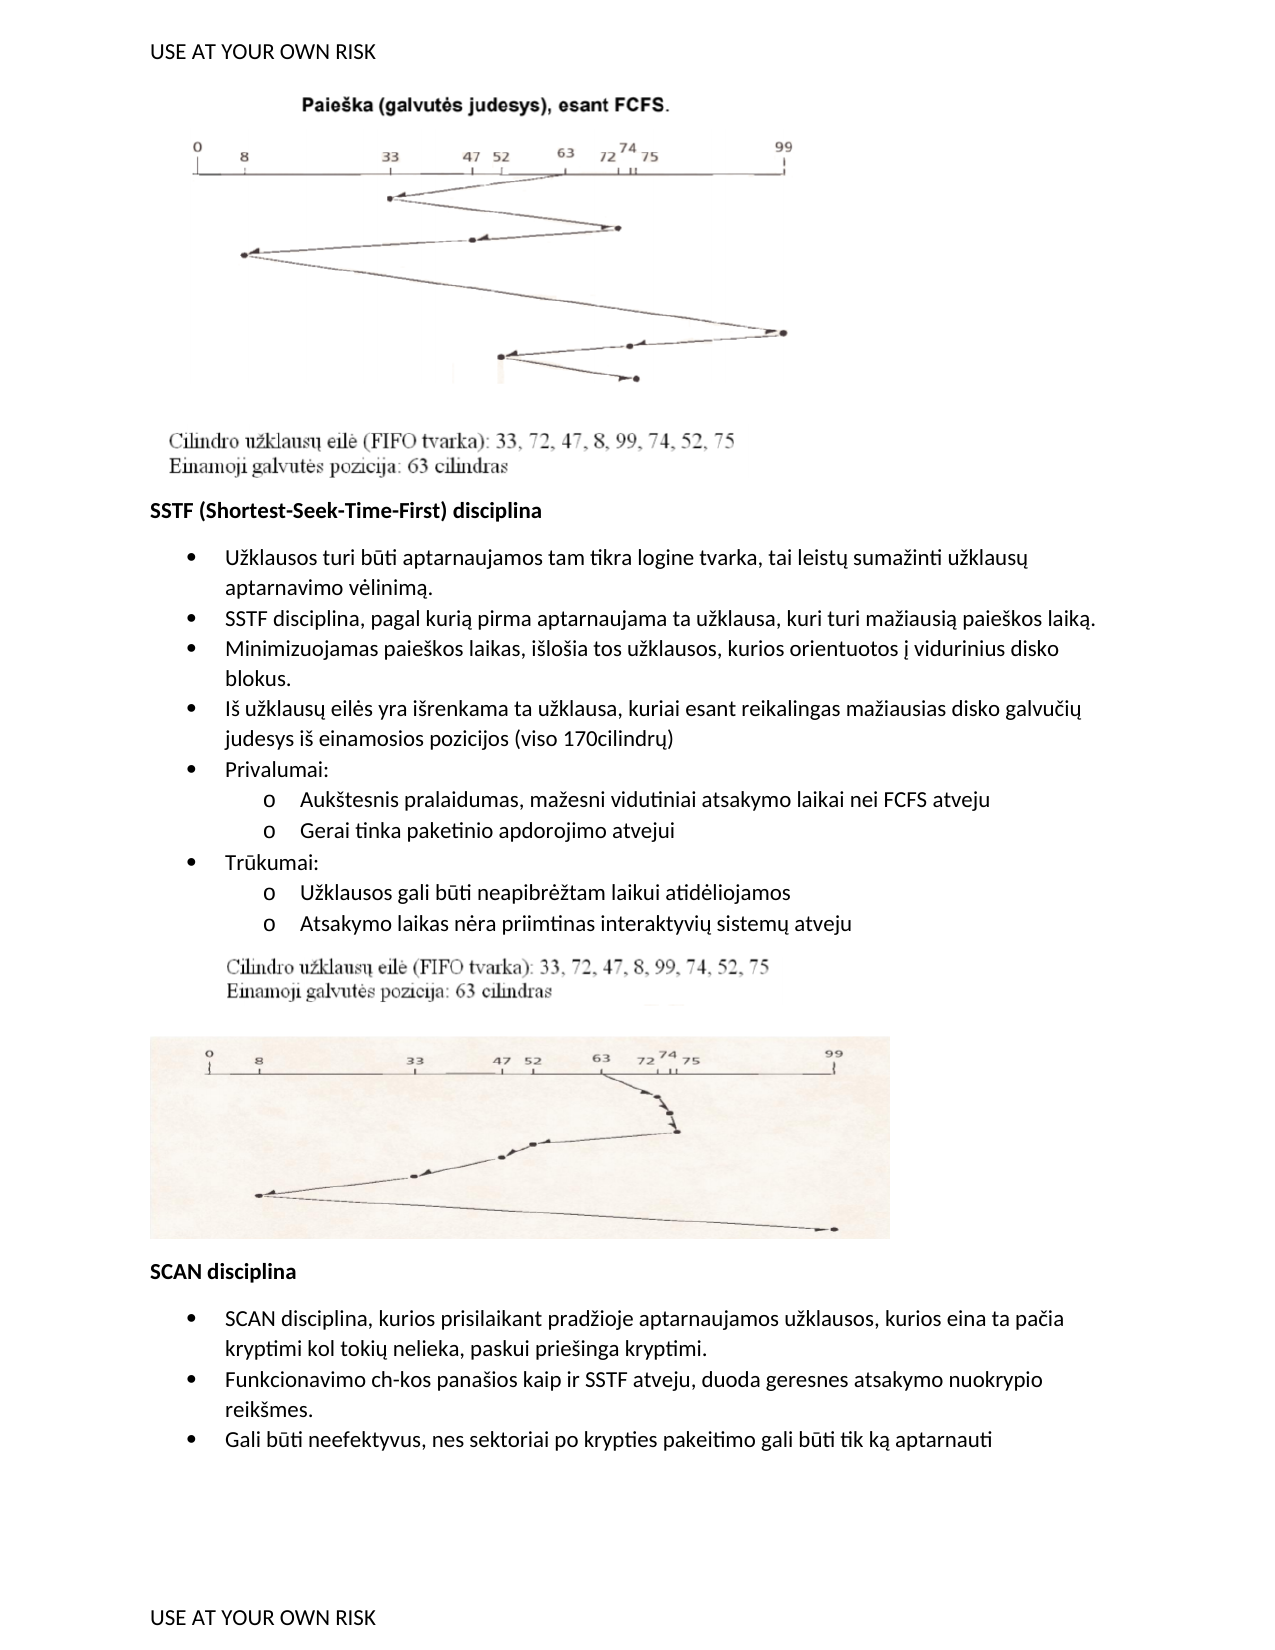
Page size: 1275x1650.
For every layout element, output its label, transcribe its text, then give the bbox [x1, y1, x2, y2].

picture [150, 93, 847, 478]
list Užklausos gali būti neapibrėžtam laikui atidėliojamos [262, 878, 1125, 907]
list Funkcionavimo ch-kos panašios kaip ir SSTF atveju, duoda geresnes atsakymo nuokrypio reikšmes. [187, 1365, 1125, 1423]
list Atsakymo laikas nėra priimtinas interaktyvių sistemų atveju [262, 909, 1125, 939]
text SSTF (Shortest-Seek-Time-First) disciplina [150, 496, 1125, 524]
list Užklausos turi būti aptarnaujamos tam tikra logine tvarka, tai leistų sumažinti užklausų aptarnavimo vėlinimą. [187, 543, 1125, 601]
list Gali būti neefektyvus, nes sektoriai po krypties pakeitimo gali būti tik ką aptarnauti [187, 1425, 1125, 1453]
list Aukštesnis pralaidumas, mažesni vidutiniai atsakymo laikai nei FCFS atveju [262, 785, 1125, 814]
list Iš užklausų eilės yra išrenkama ta užklausa, kuriai esant reikalingas mažiausias disko galvučių judesys iš einamosios pozicijos (viso 170cilindrų) [187, 694, 1125, 752]
list Privalumai: [187, 755, 1125, 783]
picture [150, 957, 890, 1239]
text SCAN disciplina [150, 1257, 1125, 1285]
list Minimizuojamas paieškos laikas, išlošia tos užklausos, kurios orientuotos į vidurinius disko blokus. [187, 634, 1125, 692]
list Trūkumai: [187, 848, 1125, 876]
list Gerai tinka paketinio apdorojimo atvejui [262, 816, 1125, 846]
list SSTF disciplina, pagal kurią pirma aptarnaujama ta užklausa, kuri turi mažiausią paieškos laiką. [187, 604, 1125, 632]
list SCAN disciplina, kurios prisilaikant pradžioje aptarnaujamos užklausos, kurios eina ta pačia kryptimi kol tokių nelieka, paskui priešinga kryptimi. [187, 1304, 1125, 1362]
